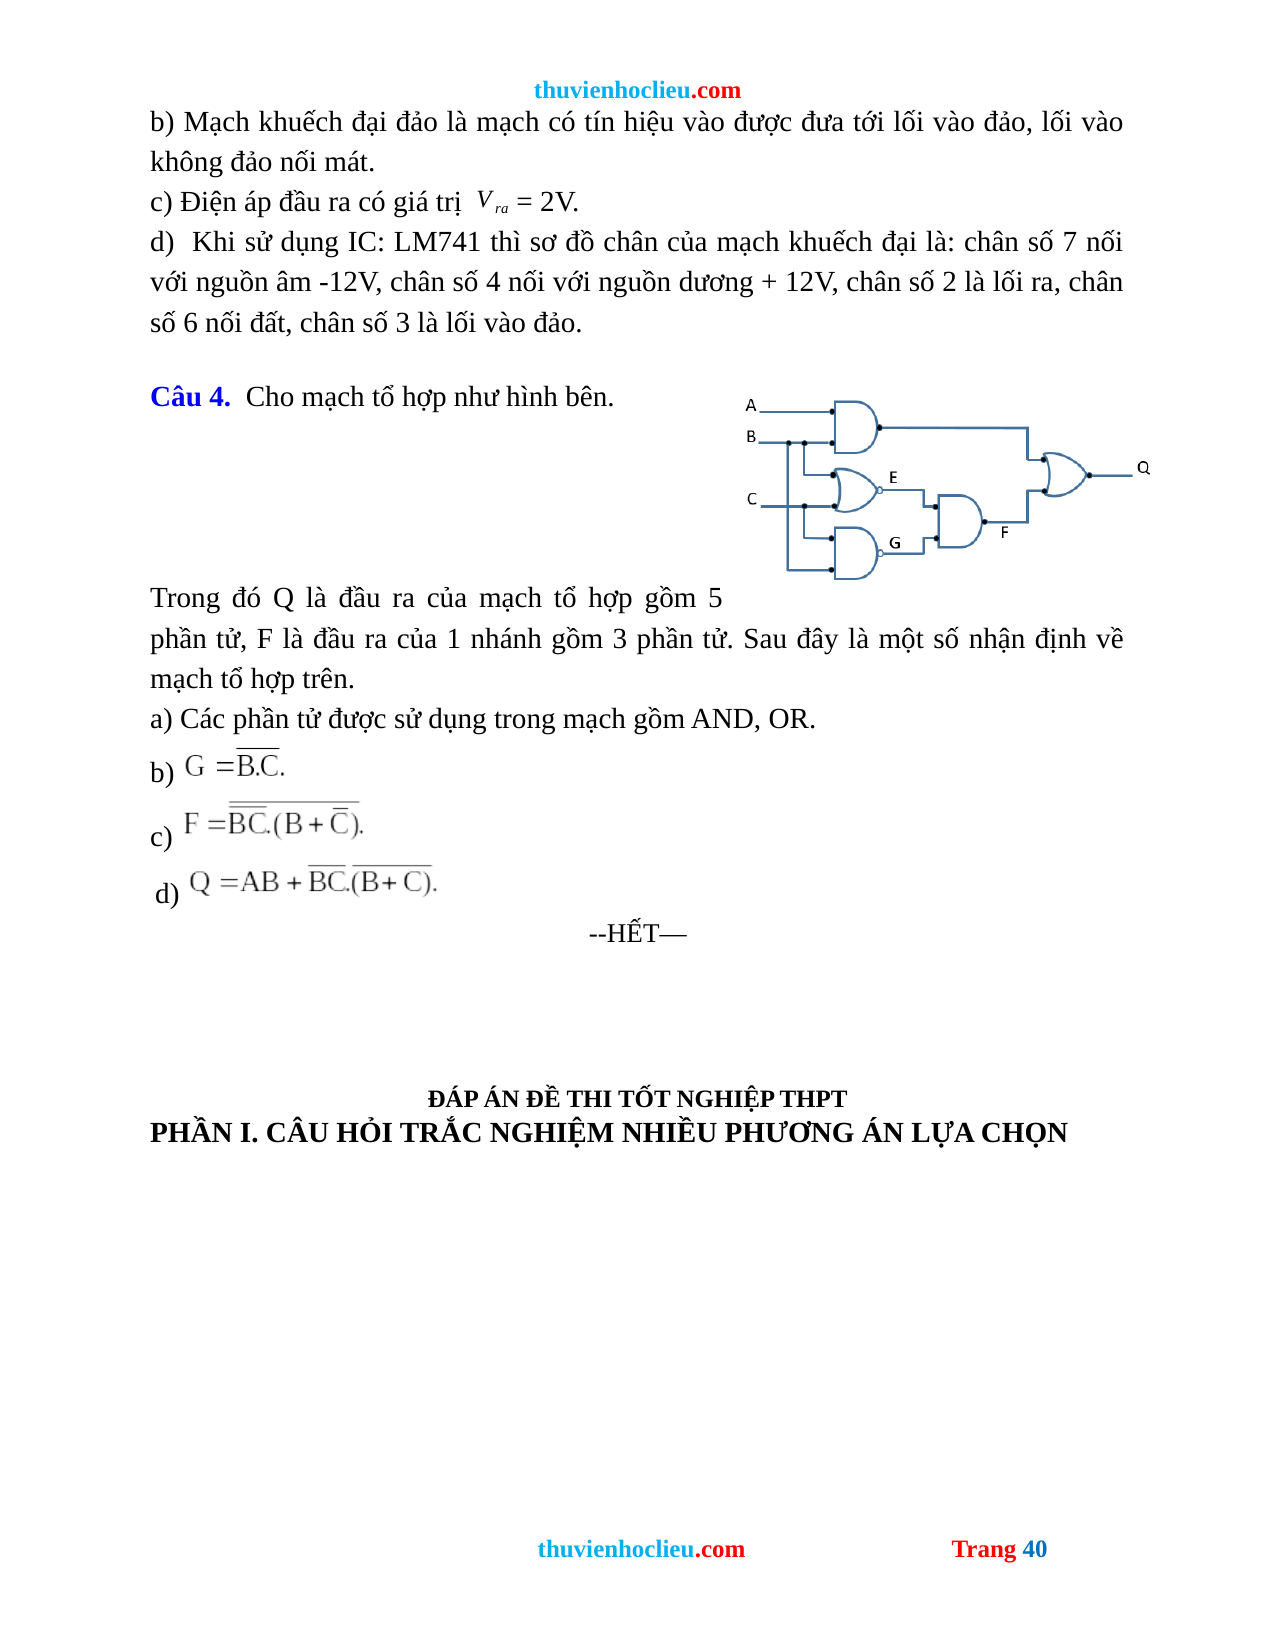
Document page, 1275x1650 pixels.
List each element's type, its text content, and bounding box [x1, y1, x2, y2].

text PHẦN I. CÂU HỎI TRẮC NGHIỆM NHIỀU PHƯƠNG ÁN LỰA CHỌN [150, 1116, 1125, 1149]
text d) [155, 859, 1120, 910]
text d) Khi sử dụng IC: LM741 thì sơ đồ chân của mạch khuếch đại là: chân số 7 nối với nguồn âm -12V, chân số 4 nối với nguồn dương + 12V, chân số 2 là lối ra, chân số 6 nối đất, chân số 3 là lối vào đảo. [150, 224, 1125, 338]
text b) Mạch khuếch đại đảo là mạch có tín hiệu vào được đưa tới lối vào đảo, lối vào không đảo nối mát. [150, 104, 1125, 177]
text Câu 4. Cho mạch tổ hợp như hình bên. [150, 379, 1125, 413]
text c) [150, 795, 1125, 853]
text Trong đó Q là đầu ra của mạch tổ hợp gồm 5 phần tử, F là đầu ra của 1 nhánh gồm 3 phần tử. Sau đây là một số nhận định về mạch tổ hợp trên. [150, 581, 1125, 694]
text b) [150, 741, 1125, 789]
text ĐÁP ÁN ĐỀ THI TỐT NGHIỆP THPT [150, 1084, 1125, 1113]
text --HẾT— [150, 917, 1125, 948]
text a) Các phần tử được sử dụng trong mạch gồm AND, OR. [150, 701, 1125, 735]
picture [742, 386, 1155, 586]
text c) Điện áp đầu ra có giá trị = 2V. [150, 184, 1125, 218]
